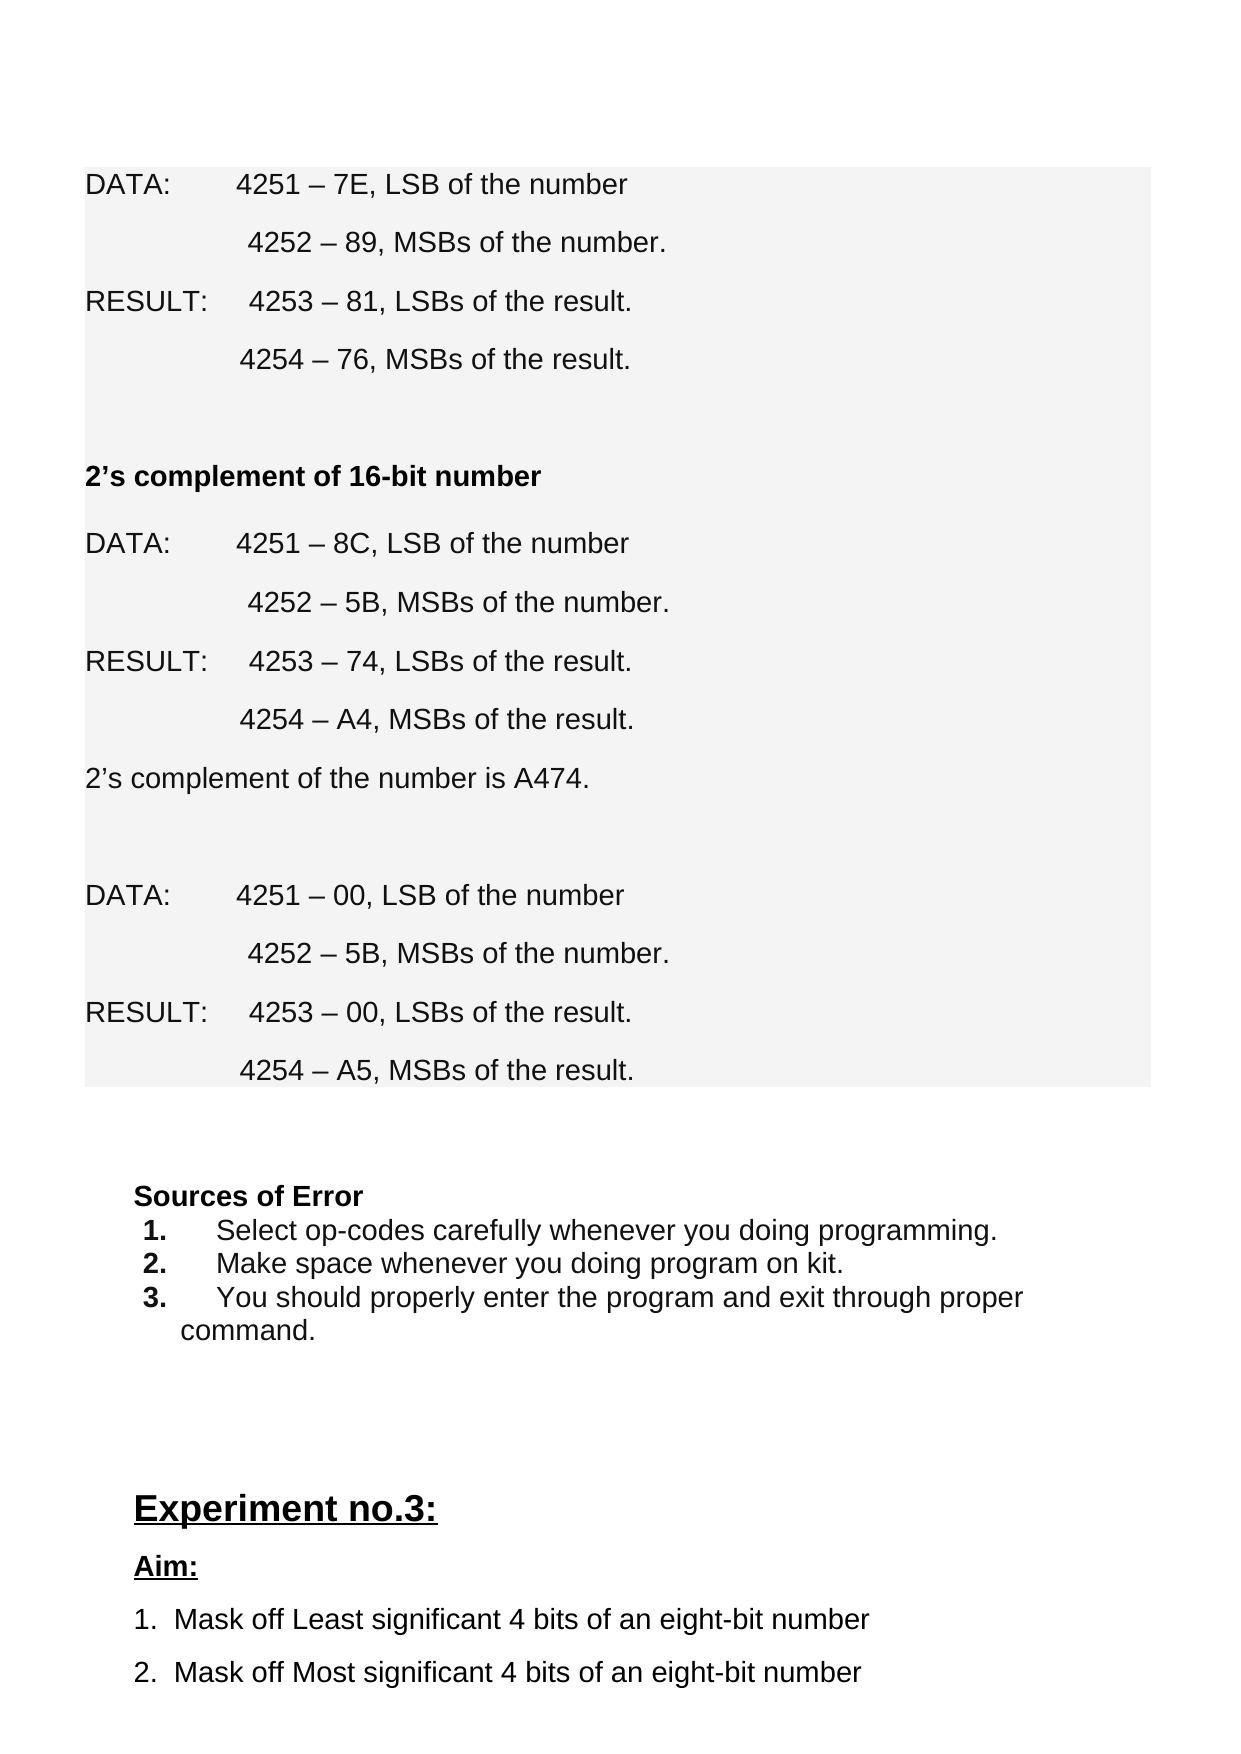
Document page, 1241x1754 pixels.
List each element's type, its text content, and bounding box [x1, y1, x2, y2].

text 2’s complement of 16-bit number [85, 459, 1151, 493]
text DATA: 4251 – 7E, LSB of the number [85, 167, 1151, 200]
text 4252 – 5B, MSBs of the number. [85, 936, 1151, 970]
text Aim: [133, 1549, 1103, 1583]
text 4252 – 5B, MSBs of the number. [85, 585, 1151, 618]
text 2’s complement of the number is A474. [85, 761, 1151, 794]
text 1. Mask off Least significant 4 bits of an eight-bit number [133, 1602, 1103, 1635]
text Sources of Error [133, 1179, 1098, 1212]
text RESULT: 4253 – 74, LSBs of the result. [85, 643, 1151, 677]
text 4254 – 76, MSBs of the result. [85, 342, 1151, 376]
text 4252 – 89, MSBs of the number. [85, 225, 1151, 259]
text Experiment no.3: [133, 1486, 1103, 1529]
text 4254 – A4, MSBs of the result. [85, 702, 1151, 736]
text 4254 – A5, MSBs of the result. [85, 1053, 1151, 1087]
text 2. Mask off Most significant 4 bits of an eight-bit number [133, 1655, 1103, 1688]
text 2. Make space whenever you doing program on kit. [143, 1246, 1103, 1279]
text 1. Select op-codes carefully whenever you doing programming. [143, 1212, 1103, 1246]
text 3. You should properly enter the program and exit through proper command. [143, 1279, 1103, 1347]
text DATA: 4251 – 00, LSB of the number [85, 878, 1151, 911]
text RESULT: 4253 – 81, LSBs of the result. [85, 284, 1151, 317]
text DATA: 4251 – 8C, LSB of the number [85, 526, 1151, 560]
text RESULT: 4253 – 00, LSBs of the result. [85, 995, 1151, 1028]
